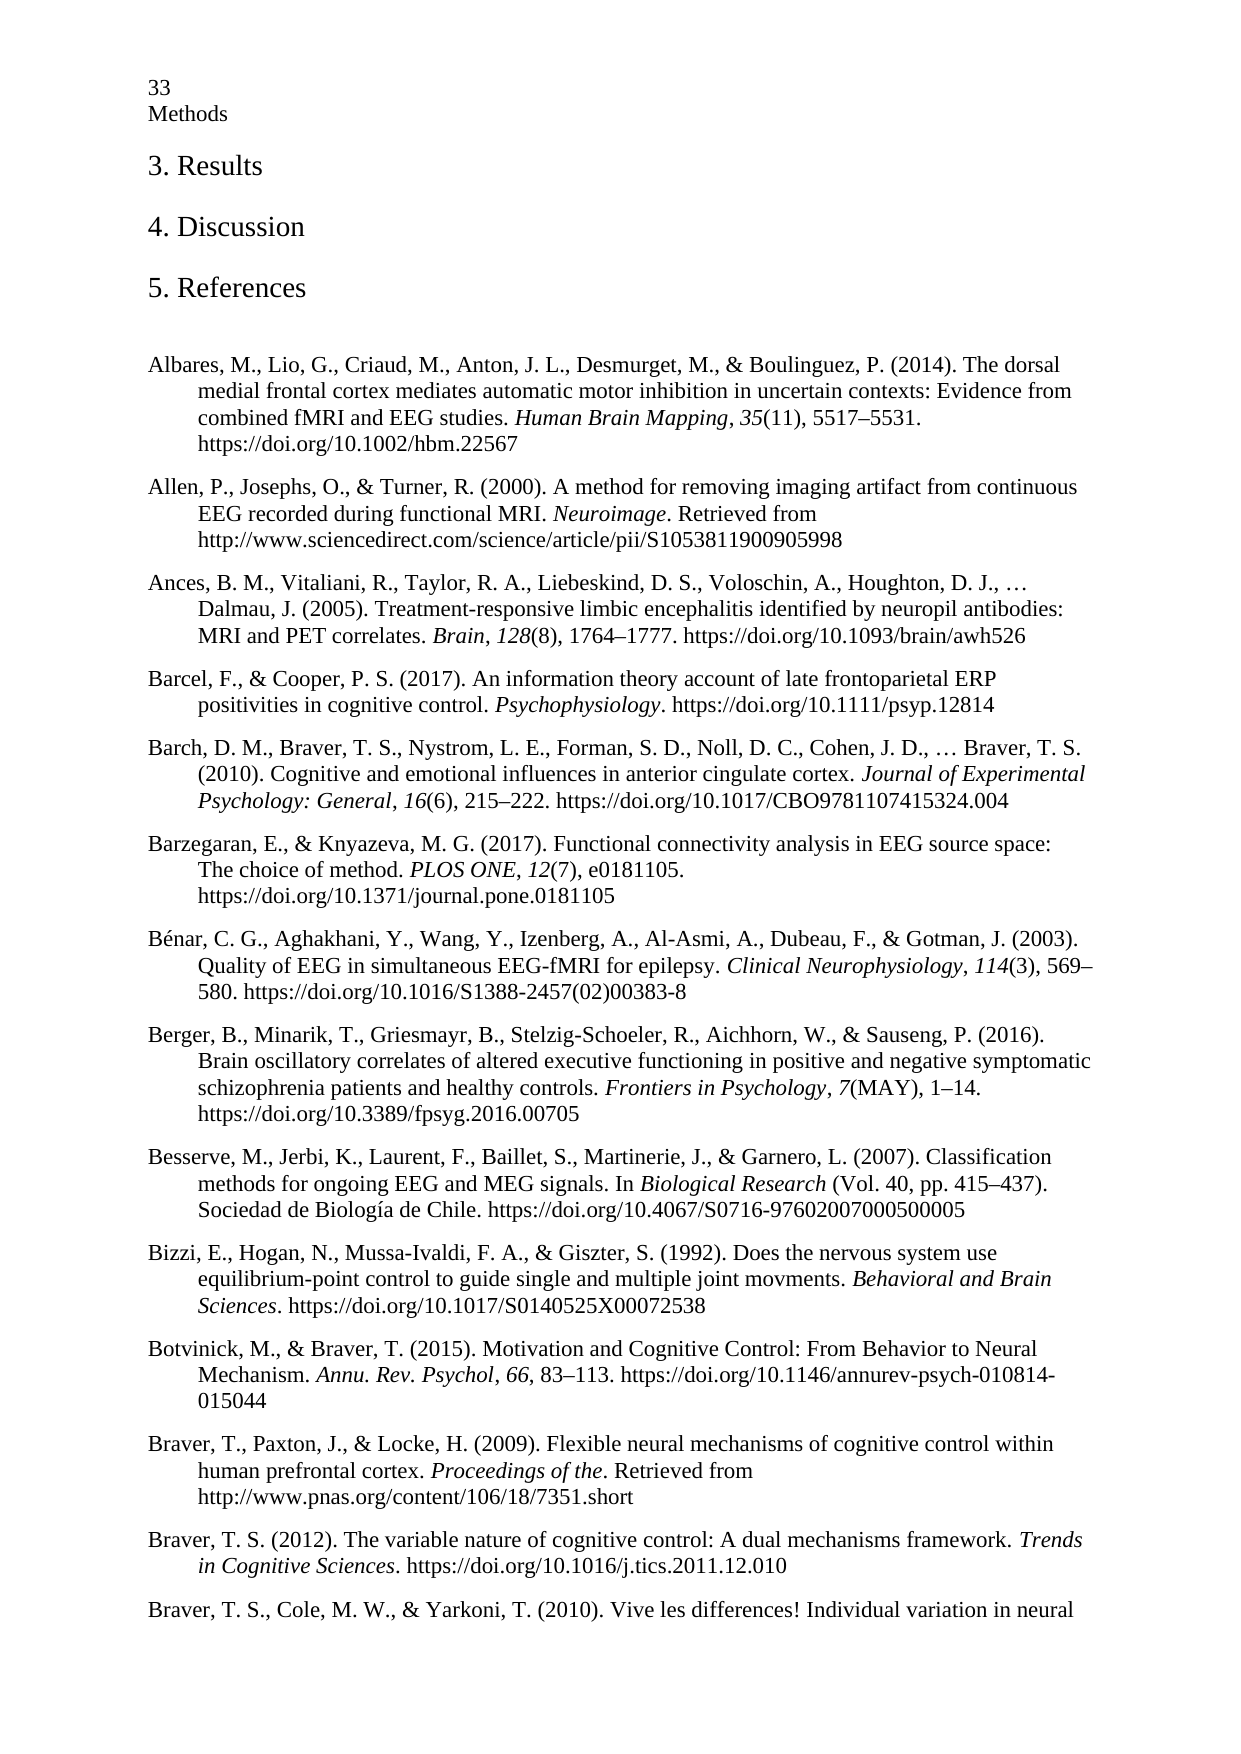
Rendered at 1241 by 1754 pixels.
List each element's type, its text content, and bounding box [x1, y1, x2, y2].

text Braver, T., Paxton, J., & Locke, H. (2009). Flexible neural mechanisms of cognitive control within human prefrontal cortex. Proceedings of the. Retrieved from http://www.pnas.org/content/106/18/7351.short [148, 1431, 1093, 1509]
text Bénar, C. G., Aghakhani, Y., Wang, Y., Izenberg, A., Al-Asmi, A., Dubeau, F., & Gotman, J. (2003). Quality of EEG in simultaneous EEG-fMRI for epilepsy. Clinical Neurophysiology, 114(3), 569–580. https://doi.org/10.1016/S1388-2457(02)00383-8 [148, 926, 1093, 1004]
text Berger, B., Minarik, T., Griesmayr, B., Stelzig-Schoeler, R., Aichhorn, W., & Sauseng, P. (2016). Brain oscillatory correlates of altered executive functioning in positive and negative symptomatic schizophrenia patients and healthy controls. Frontiers in Psychology, 7(MAY), 1–14. https://doi.org/10.3389/fpsyg.2016.00705 [148, 1021, 1093, 1127]
text Albares, M., Lio, G., Criaud, M., Anton, J. L., Desmurget, M., & Boulinguez, P. (2014). The dorsal medial frontal cortex mediates automatic motor inhibition in uncertain contexts: Evidence from combined fMRI and EEG studies. Human Brain Mapping, 35(11), 5517–5531. https://doi.org/10.1002/hbm.22567 [148, 351, 1093, 457]
text Botvinick, M., & Braver, T. (2015). Motivation and Cognitive Control: From Behavior to Neural Mechanism. Annu. Rev. Psychol, 66, 83–113. https://doi.org/10.1146/annurev-psych-010814-015044 [148, 1335, 1093, 1414]
text Ances, B. M., Vitaliani, R., Taylor, R. A., Liebeskind, D. S., Voloschin, A., Houghton, D. J., … Dalmau, J. (2005). Treatment-responsive limbic encephalitis identified by neuropil antibodies: MRI and PET correlates. Brain, 128(8), 1764–1777. https://doi.org/10.1093/brain/awh526 [148, 569, 1093, 648]
text Barzegaran, E., & Knyazeva, M. G. (2017). Functional connectivity analysis in EEG source space: The choice of method. PLOS ONE, 12(7), e0181105. https://doi.org/10.1371/journal.pone.0181105 [148, 830, 1093, 909]
text Barcel, F., & Cooper, P. S. (2017). An information theory account of late frontoparietal ERP positivities in cognitive control. Psychophysiology. https://doi.org/10.1111/psyp.12814 [148, 665, 1093, 717]
text Braver, T. S. (2012). The variable nature of cognitive control: A dual mechanisms framework. Trends in Cognitive Sciences. https://doi.org/10.1016/j.tics.2011.12.010 [148, 1526, 1093, 1579]
text Allen, P., Josephs, O., & Turner, R. (2000). A method for removing imaging artifact from continuous EEG recorded during functional MRI. Neuroimage. Retrieved from http://www.sciencedirect.com/science/article/pii/S1053811900905998 [148, 473, 1093, 552]
subtitle 4. Discussion [148, 209, 1093, 242]
text Besserve, M., Jerbi, K., Laurent, F., Baillet, S., Martinerie, J., & Garnero, L. (2007). Classification methods for ongoing EEG and MEG signals. In Biological Research (Vol. 40, pp. 415–437). Sociedad de Biología de Chile. https://doi.org/10.4067/S0716-97602007000500005 [148, 1143, 1093, 1222]
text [148, 1596, 1093, 1622]
subtitle 5. References [148, 270, 1093, 303]
text Barch, D. M., Braver, T. S., Nystrom, L. E., Forman, S. D., Noll, D. C., Cohen, J. D., … Braver, T. S. (2010). Cognitive and emotional influences in anterior cingulate cortex. Journal of Experimental Psychology: General, 16(6), 215–222. https://doi.org/10.1017/CBO9781107415324.004 [148, 734, 1093, 813]
text Bizzi, E., Hogan, N., Mussa-Ivaldi, F. A., & Giszter, S. (1992). Does the nervous system use equilibrium-point control to guide single and multiple joint movments. Behavioral and Brain Sciences. https://doi.org/10.1017/S0140525X00072538 [148, 1239, 1093, 1318]
subtitle 3. Results [148, 148, 1093, 181]
